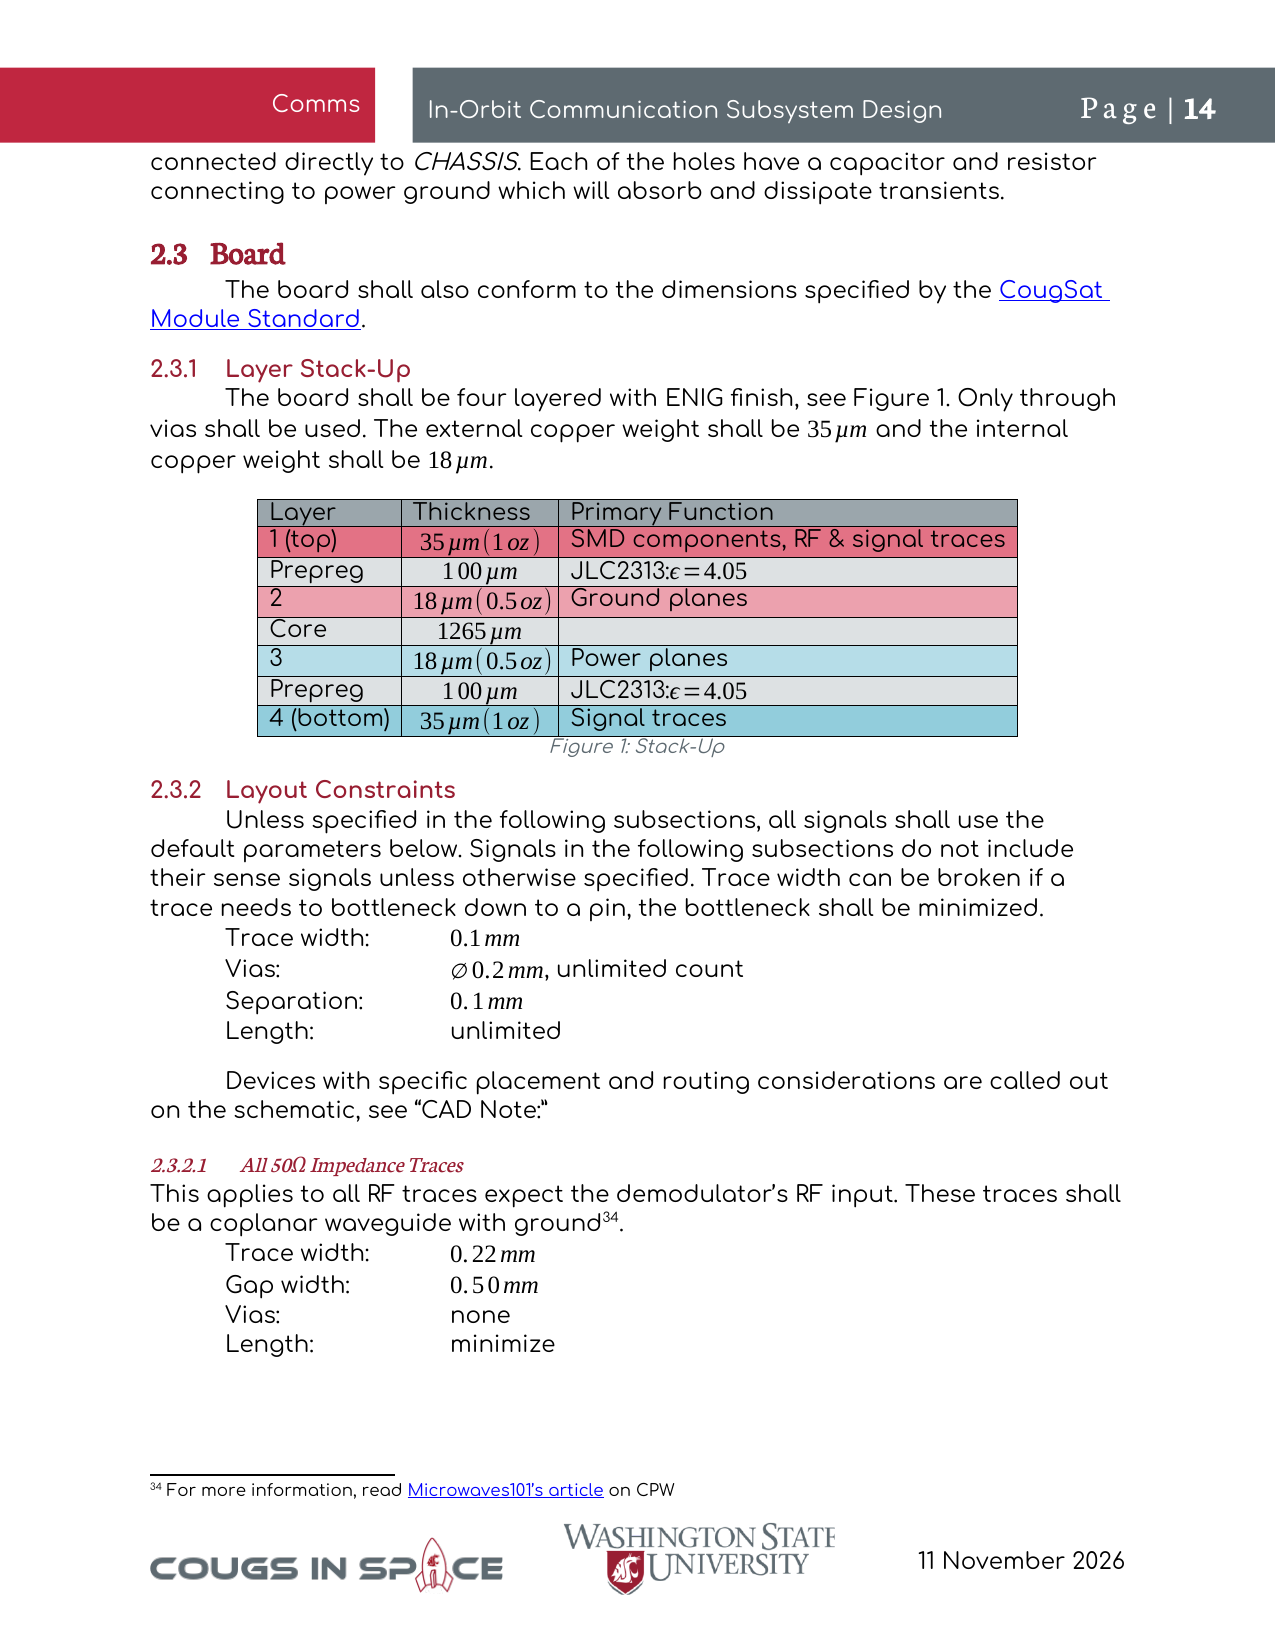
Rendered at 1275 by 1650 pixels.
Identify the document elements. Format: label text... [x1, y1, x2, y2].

table_cell 4 (bottom) [258, 706, 401, 736]
table_cell [402, 618, 558, 645]
text Gap width: [225, 1272, 1125, 1299]
table_cell [402, 558, 558, 586]
table_cell [402, 587, 558, 617]
subtitle Board [150, 229, 1125, 272]
table_header Primary Function [559, 500, 1017, 526]
table_header Thickness [402, 500, 558, 526]
subtitle Layer Stack-Up [150, 357, 1125, 383]
text Trace width: [225, 925, 1125, 953]
text Trace width: [225, 1240, 1125, 1268]
table_cell Prepreg [258, 558, 401, 586]
text Length: unlimited [225, 1019, 1125, 1045]
text Length: minimize [225, 1332, 1125, 1358]
table_cell [402, 706, 558, 736]
table_cell [402, 527, 558, 557]
subtitle Layout Constraints [150, 779, 1125, 804]
table_cell Power planes [559, 646, 1017, 676]
text The board shall also conform to the dimensions specified by the CougSat Module Standard. [150, 278, 1125, 333]
table_cell JLC2313: [559, 677, 1017, 705]
table_cell Core [258, 618, 401, 645]
text Figure 1: Stack-Up [150, 737, 1125, 758]
table_cell JLC2313: [559, 558, 1017, 586]
subtitle All 50Ω Impedance Traces [150, 1149, 1125, 1178]
text Unless specified in the following subsections, all signals shall use the default parameters below. Signals in the following subsections do not include their sense signals unless otherwise specified. Trace width can be broken if a trace needs to bottleneck down to a pin, the bottleneck shall be minimized. [150, 808, 1125, 921]
picture [150, 1537, 503, 1594]
table_cell 3 [258, 646, 401, 676]
text Vias: none [225, 1303, 1125, 1329]
text Vias: , unlimited count [225, 956, 1125, 984]
text The board shall be four layered with ENIG finish, see Figure 1. Only through vias shall be used. The external copper weight shall be and the internal copper weight shall be . [150, 386, 1125, 475]
text Separation: [225, 988, 1125, 1015]
picture [562, 1522, 835, 1594]
table_cell SMD components, RF & signal traces [559, 527, 1017, 557]
table_cell Ground planes [559, 587, 1017, 617]
table_cell [402, 646, 558, 676]
table_header Layer [258, 500, 401, 526]
table_cell Prepreg [258, 677, 401, 705]
table_cell [402, 677, 558, 705]
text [150, 150, 1125, 205]
table_cell 2 [258, 587, 401, 617]
table_cell Signal traces [559, 706, 1017, 736]
text Devices with specific placement and routing considerations are called out on the schematic, see “CAD Note:” [150, 1069, 1125, 1124]
table_cell 1 (top) [258, 527, 401, 557]
table_cell [559, 618, 1017, 645]
text This applies to all RF traces expect the demodulator’s RF input. These traces shall be a coplanar waveguide with ground. [150, 1182, 1125, 1237]
